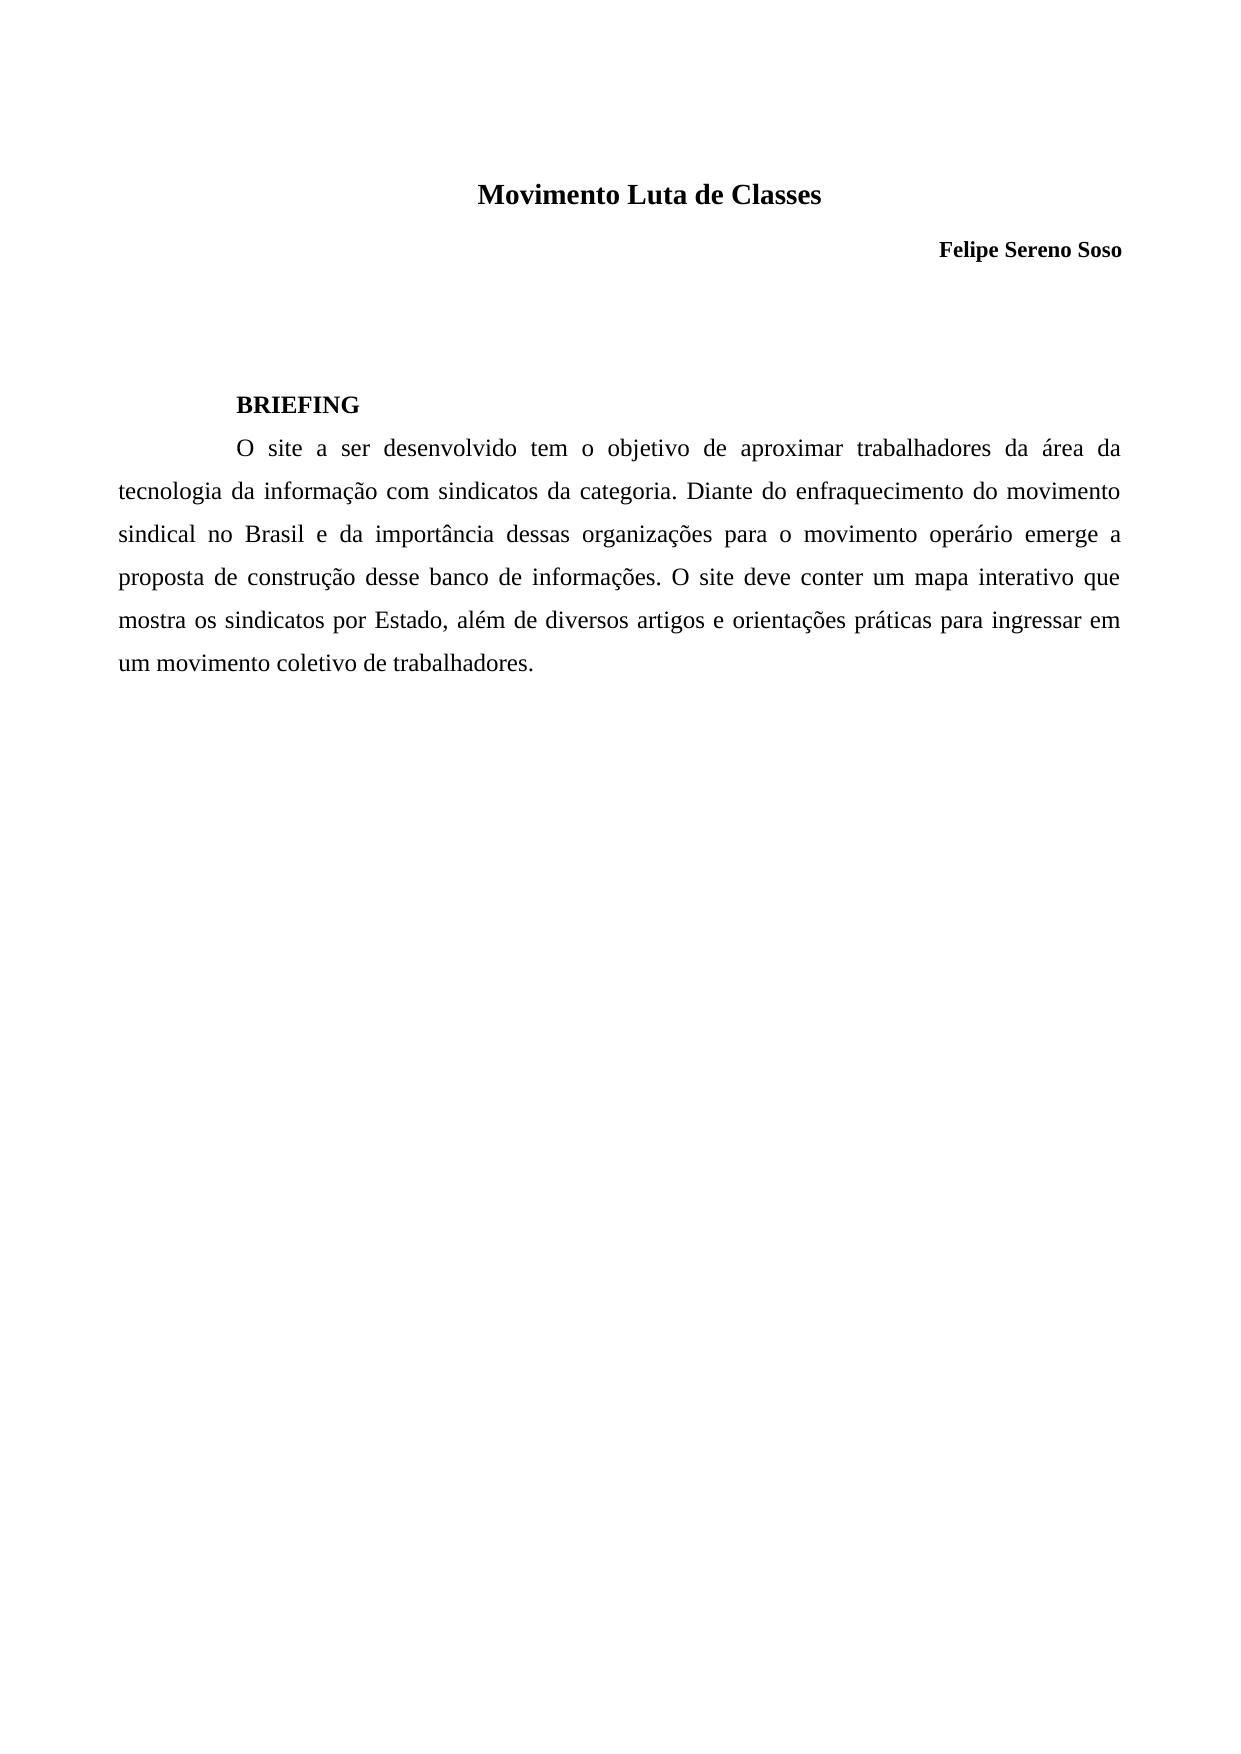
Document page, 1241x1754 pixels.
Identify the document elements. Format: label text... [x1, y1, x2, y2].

text Felipe Sereno Soso [177, 237, 1122, 263]
text BRIEFING [118, 390, 1122, 418]
text O site a ser desenvolvido tem o objetivo de aproximar trabalhadores da área da tecnologia da informação com sindicatos da categoria. Diante do enfraquecimento do movimento sindical no Brasil e da importância dessas organizações para o movimento operário emerge a proposta de construção desse banco de informações. O site deve conter um mapa interativo que mostra os sindicatos por Estado, além de diversos artigos e orientações práticas para ingressar em um movimento coletivo de trabalhadores. [118, 433, 1122, 677]
text Movimento Luta de Classes [177, 177, 1122, 211]
